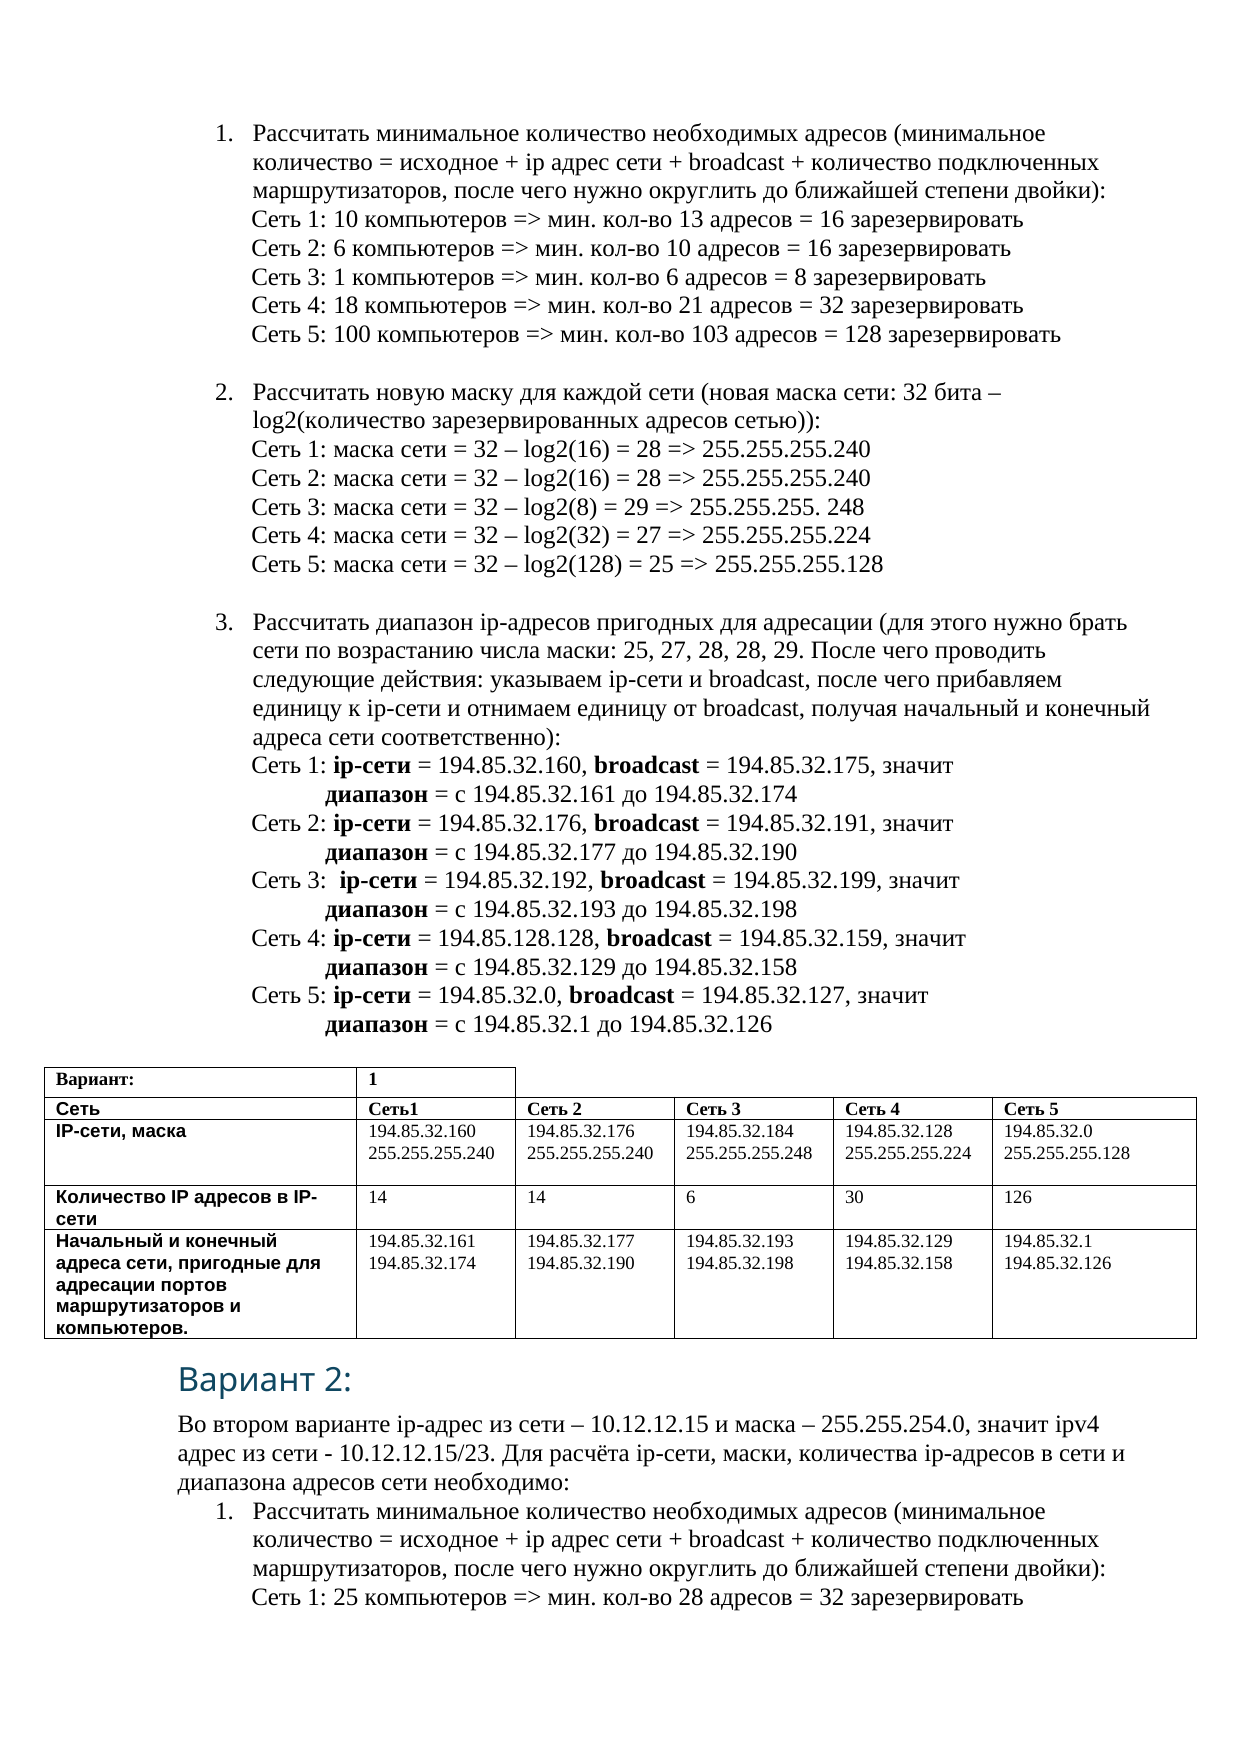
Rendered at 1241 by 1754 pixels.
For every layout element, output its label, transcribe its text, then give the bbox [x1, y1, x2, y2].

text Сеть 5: ip-сети = 194.85.32.0, broadcast = 194.85.32.127, значит [251, 981, 1152, 1009]
table_cell Сеть 3 [675, 1098, 833, 1119]
text Сеть 1: 10 компьютеров => мин. кол-во 13 адресов = 16 зарезервировать [251, 204, 1152, 233]
table_cell 194.85.32.128 255.255.255.224 [834, 1120, 992, 1185]
text диапазон = с 194.85.32.1 до 194.85.32.126 [251, 1009, 1152, 1038]
list Рассчитать новую маску для каждой сети (новая маска сети: 32 бита – log2(количество зарезервированных адресов сетью)): [215, 377, 1152, 434]
text Сеть 5: 100 компьютеров => мин. кол-во 103 адресов = 128 зарезервировать [251, 319, 1152, 348]
table_cell 126 [993, 1186, 1196, 1229]
table_cell 194.85.32.184 255.255.255.248 [675, 1120, 833, 1185]
list Рассчитать минимальное количество необходимых адресов (минимальное количество = исходное + ip адрес сети + broadcast + количество подключенных маршрутизаторов, после чего нужно округлить до ближайшей степени двойки): [215, 118, 1152, 204]
text Сеть 4: 18 компьютеров => мин. кол-во 21 адресов = 32 зарезервировать [251, 291, 1152, 319]
text диапазон = с 194.85.32.161 до 194.85.32.174 [251, 779, 1152, 808]
table_cell 30 [834, 1186, 992, 1229]
table_cell 194.85.32.0 255.255.255.128 [993, 1120, 1196, 1185]
table_cell Сеть 4 [834, 1098, 992, 1119]
table_cell Сеть [45, 1098, 356, 1119]
table_header 1 [357, 1068, 515, 1097]
list Рассчитать минимальное количество необходимых адресов (минимальное количество = исходное + ip адрес сети + broadcast + количество подключенных маршрутизаторов, после чего нужно округлить до ближайшей степени двойки): [215, 1496, 1152, 1582]
table_cell 194.85.32.193 194.85.32.198 [675, 1230, 833, 1338]
table_cell 194.85.32.161 194.85.32.174 [357, 1230, 515, 1338]
text Сеть 2: ip-сети = 194.85.32.176, broadcast = 194.85.32.191, значит [251, 808, 1152, 837]
text Сеть 2: маска сети = 32 – log2(16) = 28 => 255.255.255.240 [251, 463, 1152, 492]
table_header Вариант: [45, 1068, 356, 1097]
table_cell 194.85.32.160 255.255.255.240 [357, 1120, 515, 1185]
list Рассчитать диапазон ip-адресов пригодных для адресации (для этого нужно брать сети по возрастанию числа маски: 25, 27, 28, 28, 29. После чего проводить следующие действия: указываем ip-сети и broadcast, после чего прибавляем единицу к ip-сети и отнимаем единицу от broadcast, получая начальный и конечный адреса сети соответственно): [215, 607, 1152, 751]
table_cell 194.85.32.129 194.85.32.158 [834, 1230, 992, 1338]
table_cell Сеть 5 [993, 1098, 1196, 1119]
text диапазон = с 194.85.32.177 до 194.85.32.190 [251, 837, 1152, 866]
table_cell 14 [516, 1186, 674, 1229]
table_cell Сеть1 [357, 1098, 515, 1119]
text Сеть 1: маска сети = 32 – log2(16) = 28 => 255.255.255.240 [251, 434, 1152, 463]
text Сеть 3: маска сети = 32 – log2(8) = 29 => 255.255.255. 248 [251, 492, 1152, 521]
text Сеть 1: 25 компьютеров => мин. кол-во 28 адресов = 32 зарезервировать [251, 1582, 1152, 1611]
table_cell 194.85.32.1 194.85.32.126 [993, 1230, 1196, 1338]
table_cell Количество IP адресов в IP-сети [45, 1186, 356, 1229]
text Сеть 5: маска сети = 32 – log2(128) = 25 => 255.255.255.128 [251, 549, 1152, 578]
text Сеть 3: ip-сети = 194.85.32.192, broadcast = 194.85.32.199, значит [251, 866, 1152, 894]
text Во втором варианте ip-адрес из сети – 10.12.12.15 и маска – 255.255.254.0, значит ipv4 адрес из сети - 10.12.12.15/23. Для расчёта ip-сети, маски, количества ip-адресов в сети и диапазона адресов сети необходимо: [177, 1409, 1152, 1496]
text Сеть 4: ip-сети = 194.85.128.128, broadcast = 194.85.32.159, значит [251, 923, 1152, 952]
table_cell 194.85.32.176 255.255.255.240 [516, 1120, 674, 1185]
table_cell 14 [357, 1186, 515, 1229]
table_cell Сеть 2 [516, 1098, 674, 1119]
text Сеть 4: маска сети = 32 – log2(32) = 27 => 255.255.255.224 [251, 521, 1152, 549]
table_cell 6 [675, 1186, 833, 1229]
table_cell 194.85.32.177 194.85.32.190 [516, 1230, 674, 1338]
text диапазон = с 194.85.32.129 до 194.85.32.158 [251, 952, 1152, 981]
subtitle Вариант 2: [177, 1356, 1152, 1401]
text Сеть 1: ip-сети = 194.85.32.160, broadcast = 194.85.32.175, значит [251, 751, 1152, 779]
table_cell IP-сети, маска [45, 1120, 356, 1185]
text Сеть 3: 1 компьютеров => мин. кол-во 6 адресов = 8 зарезервировать [251, 262, 1152, 291]
table_cell Начальный и конечный адреса сети, пригодные для адресации портов маршрутизаторов и компьютеров. [45, 1230, 356, 1338]
text диапазон = с 194.85.32.193 до 194.85.32.198 [251, 894, 1152, 923]
text Сеть 2: 6 компьютеров => мин. кол-во 10 адресов = 16 зарезервировать [251, 233, 1152, 262]
